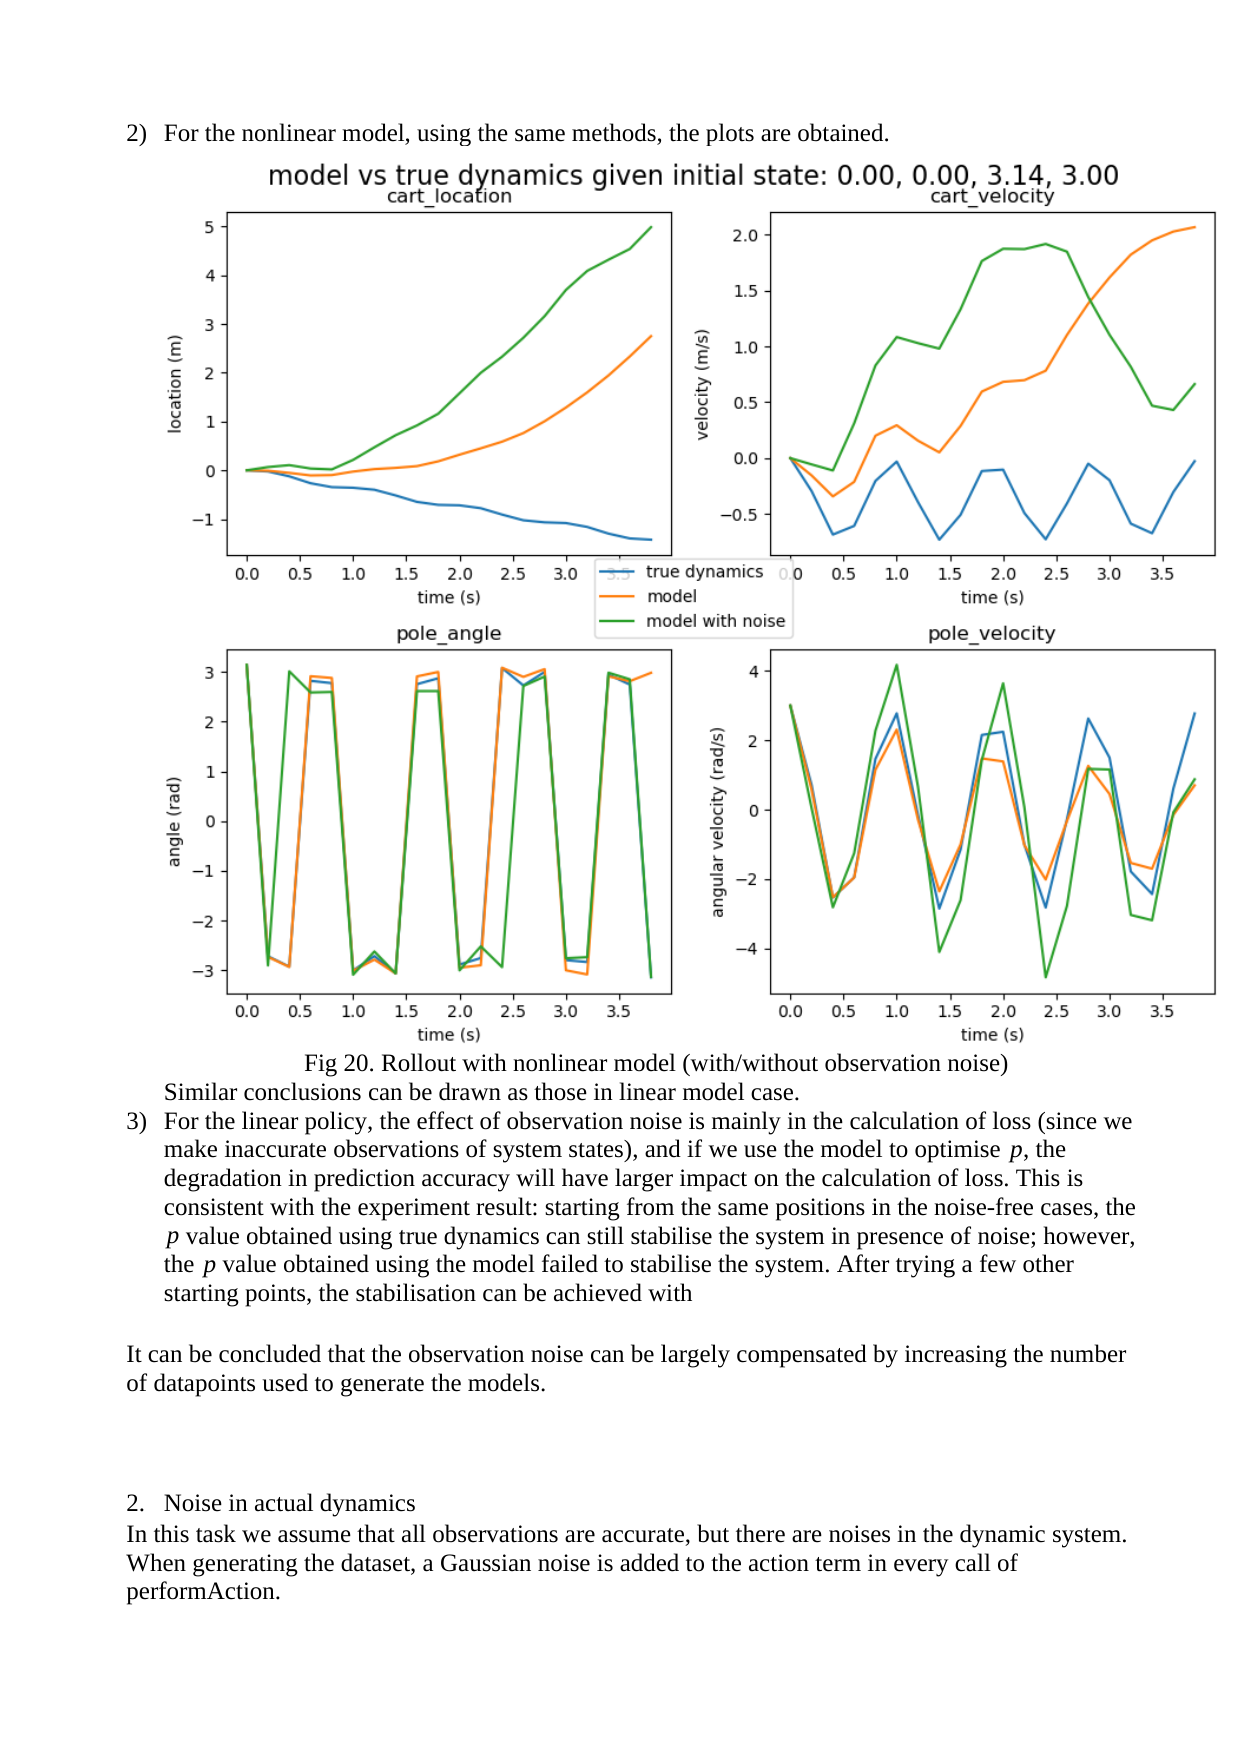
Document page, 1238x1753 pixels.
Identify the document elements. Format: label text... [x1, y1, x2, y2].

list Fig 20. Rollout with nonlinear model (with/without observation noise) [164, 1049, 1149, 1077]
picture [163, 146, 1224, 1049]
list For the linear policy, the effect of observation noise is mainly in the calculation of loss (since we make inaccurate observations of system states), and if we use the model to optimise , the degradation in prediction accuracy will have larger impact on the calculation of loss. This is consistent with the experiment result: starting from the same positions in the noise-free cases, the value obtained using true dynamics can still stabilise the system in presence of noise; however, the value obtained using the model failed to stabilise the system. After trying a few other starting points, the stabilisation can be achieved with [126, 1106, 1149, 1307]
list Similar conclusions can be drawn as those in linear model case. [164, 1077, 1149, 1106]
text It can be concluded that the observation noise can be largely compensated by increasing the number of datapoints used to generate the models. [126, 1339, 1149, 1397]
list Noise in actual dynamics [126, 1488, 1149, 1517]
list For the nonlinear model, using the same methods, the plots are obtained. [126, 118, 1149, 147]
text In this task we assume that all observations are accurate, but there are noises in the dynamic system. When generating the dataset, a Gaussian noise is added to the action term in every call of performAction. [126, 1519, 1149, 1605]
